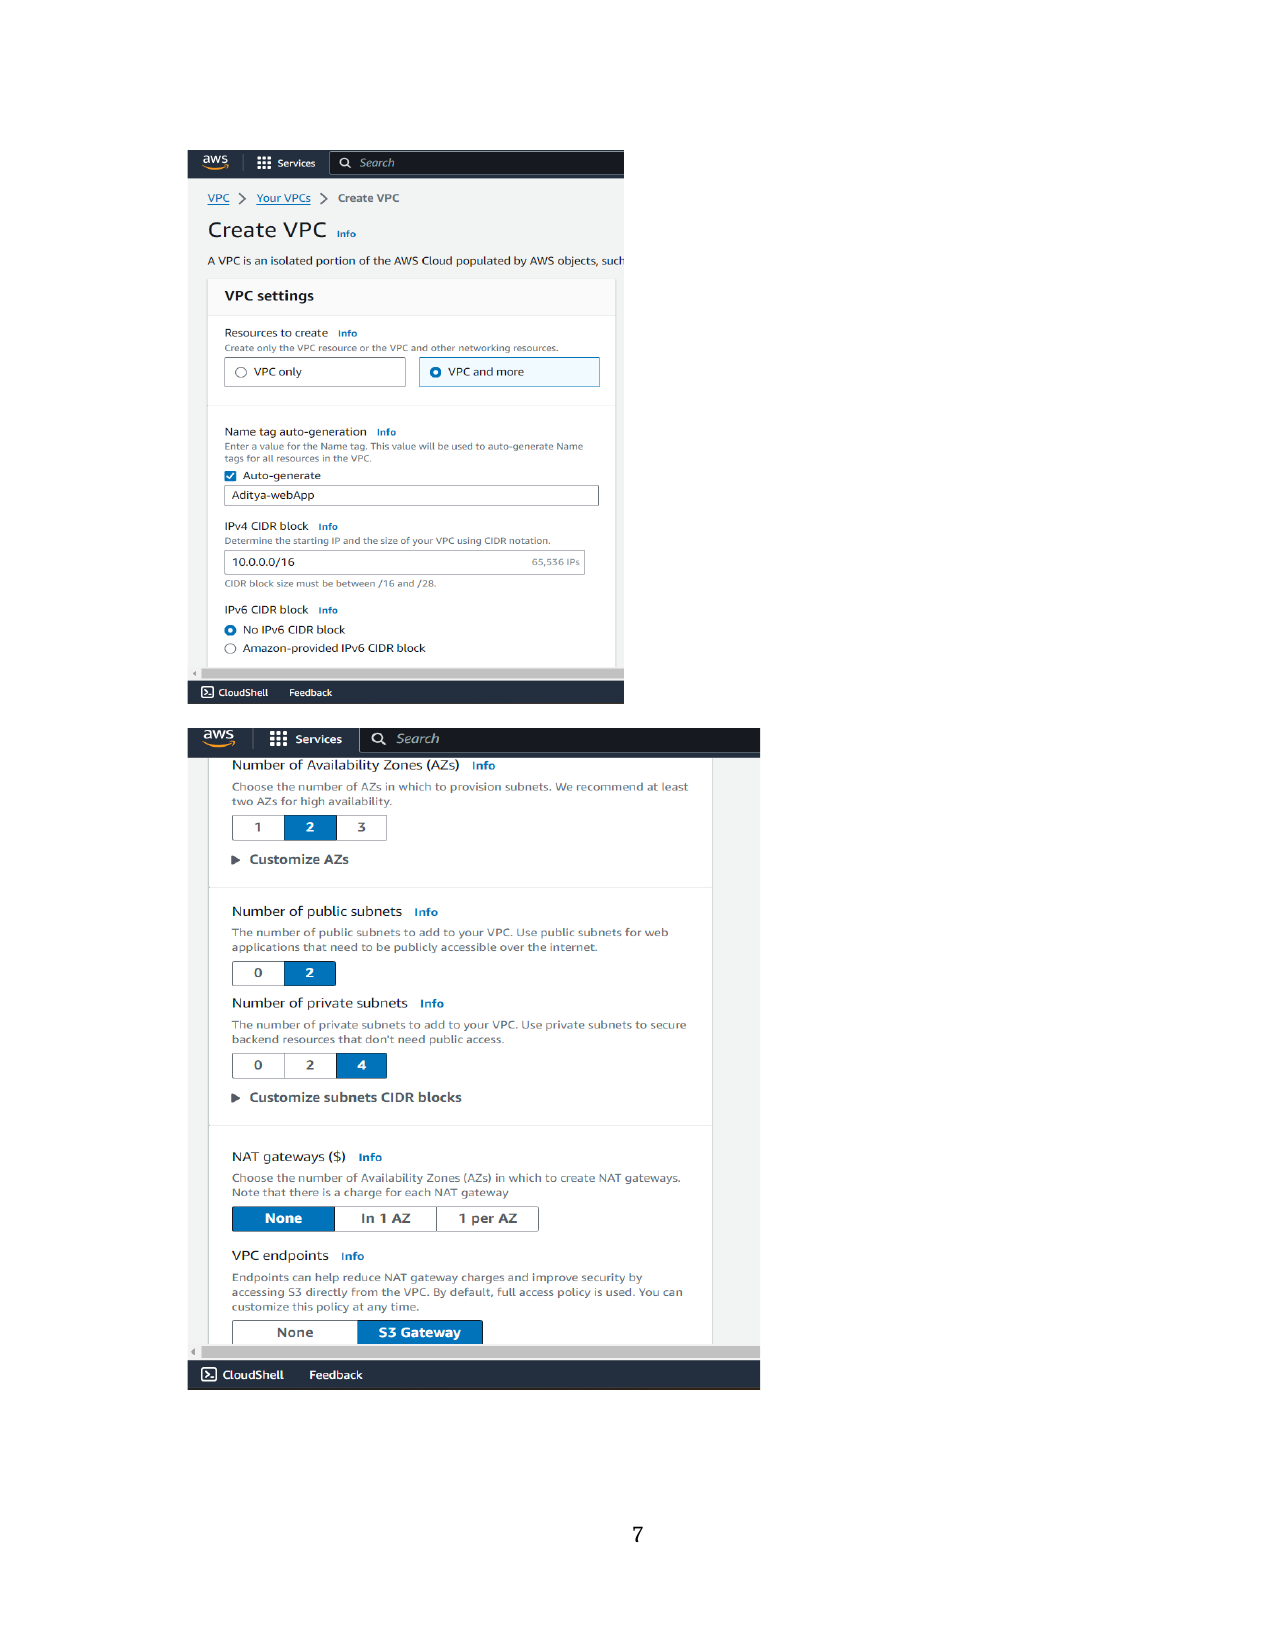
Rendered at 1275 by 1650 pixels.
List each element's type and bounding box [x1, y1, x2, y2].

picture [187, 728, 761, 1390]
picture [187, 150, 624, 704]
